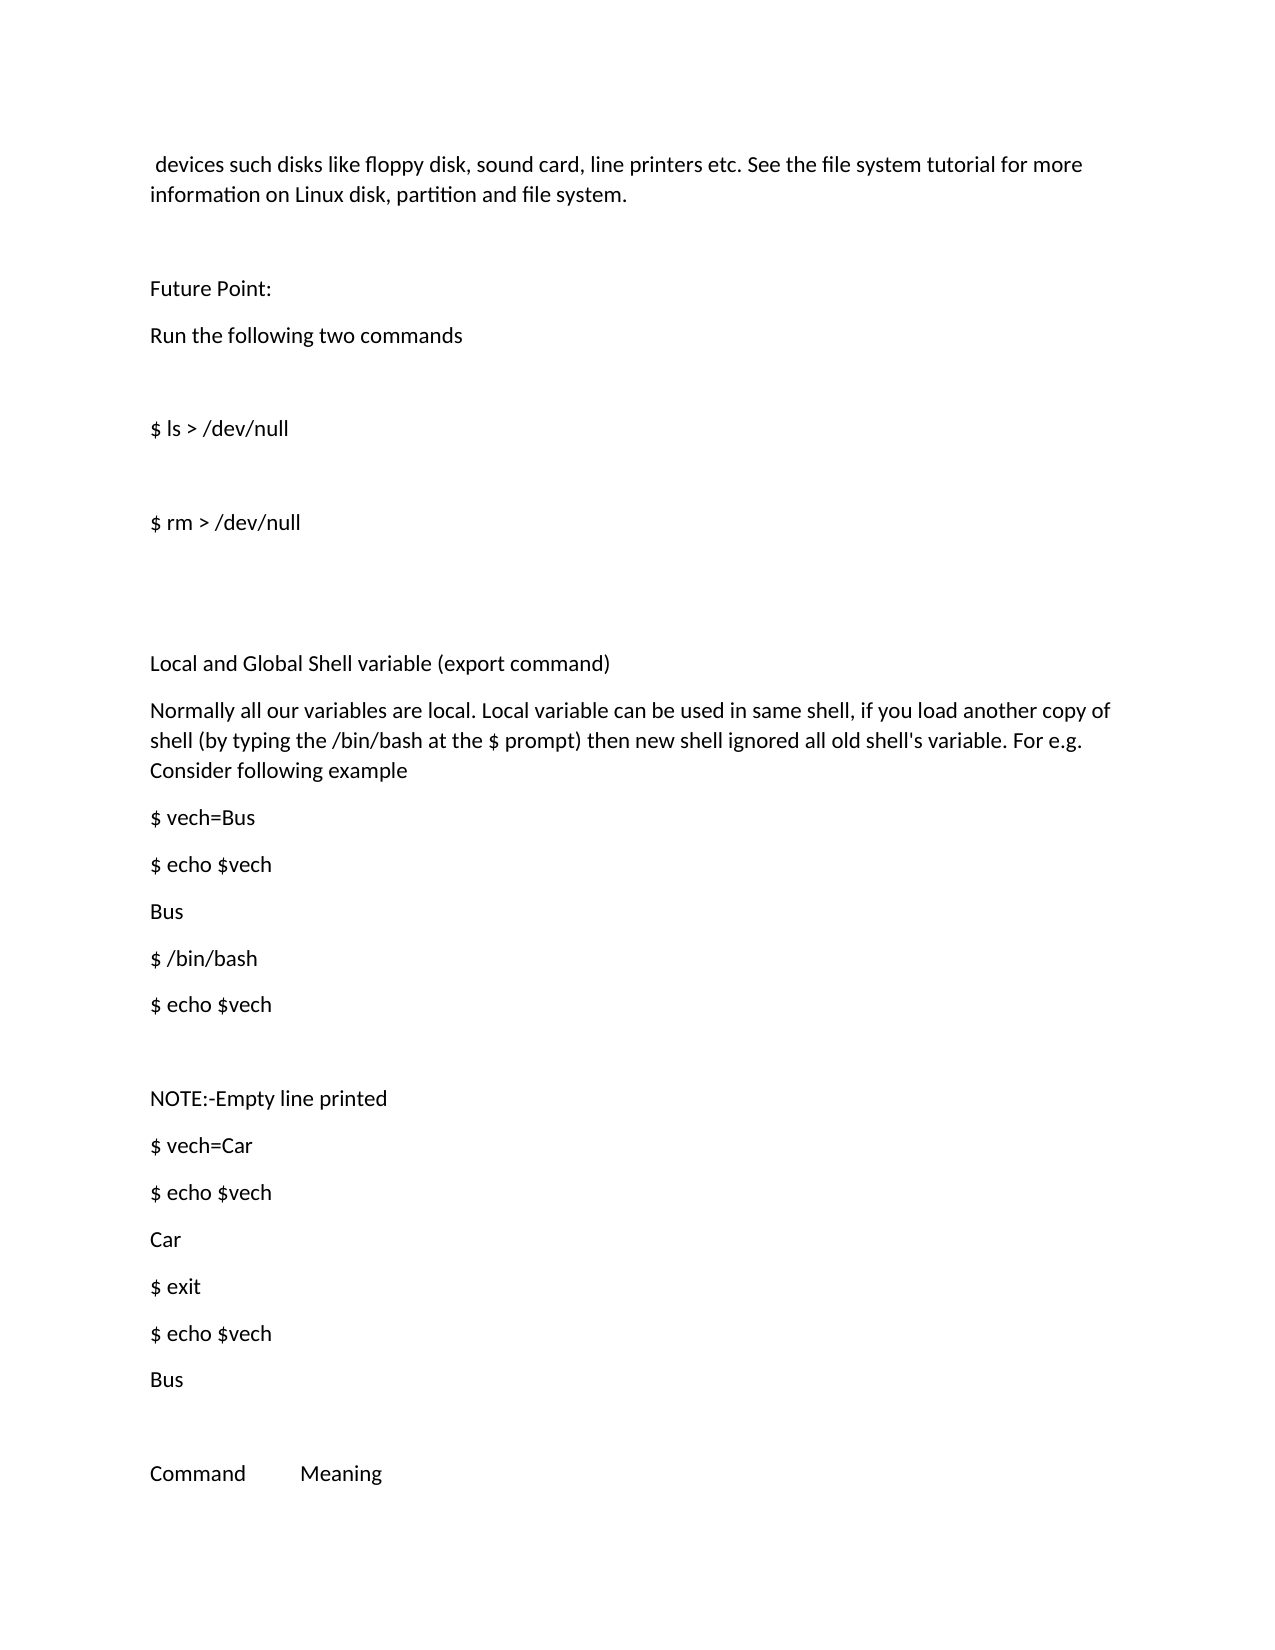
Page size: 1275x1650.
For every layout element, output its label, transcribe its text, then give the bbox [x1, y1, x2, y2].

text $ vech=Car [150, 1131, 1125, 1159]
text Command Meaning [150, 1459, 1125, 1487]
text $ /bin/bash [150, 944, 1125, 972]
text Car [150, 1225, 1125, 1253]
text Future Point: [150, 274, 1125, 302]
text NOTE:-Empty line printed [150, 1084, 1125, 1112]
text Bus [150, 897, 1125, 925]
text Normally all our variables are local. Local variable can be used in same shell, if you load another copy of shell (by typing the /bin/bash at the $ prompt) then new shell ignored all old shell's variable. For e.g. Consider following example [150, 696, 1125, 784]
text $ exit [150, 1272, 1125, 1300]
text $ rm > /dev/null [150, 508, 1125, 536]
text $ echo $vech [150, 850, 1125, 878]
text $ echo $vech [150, 1319, 1125, 1347]
text Run the following two commands [150, 321, 1125, 349]
text $ echo $vech [150, 1178, 1125, 1206]
text Local and Global Shell variable (export command) [150, 649, 1125, 677]
text devices such disks like floppy disk, sound card, line printers etc. See the file system tutorial for more information on Linux disk, partition and file system. [150, 150, 1125, 208]
text $ ls > /dev/null [150, 414, 1125, 443]
text $ vech=Bus [150, 803, 1125, 831]
text $ echo $vech [150, 991, 1125, 1019]
text Bus [150, 1366, 1125, 1394]
